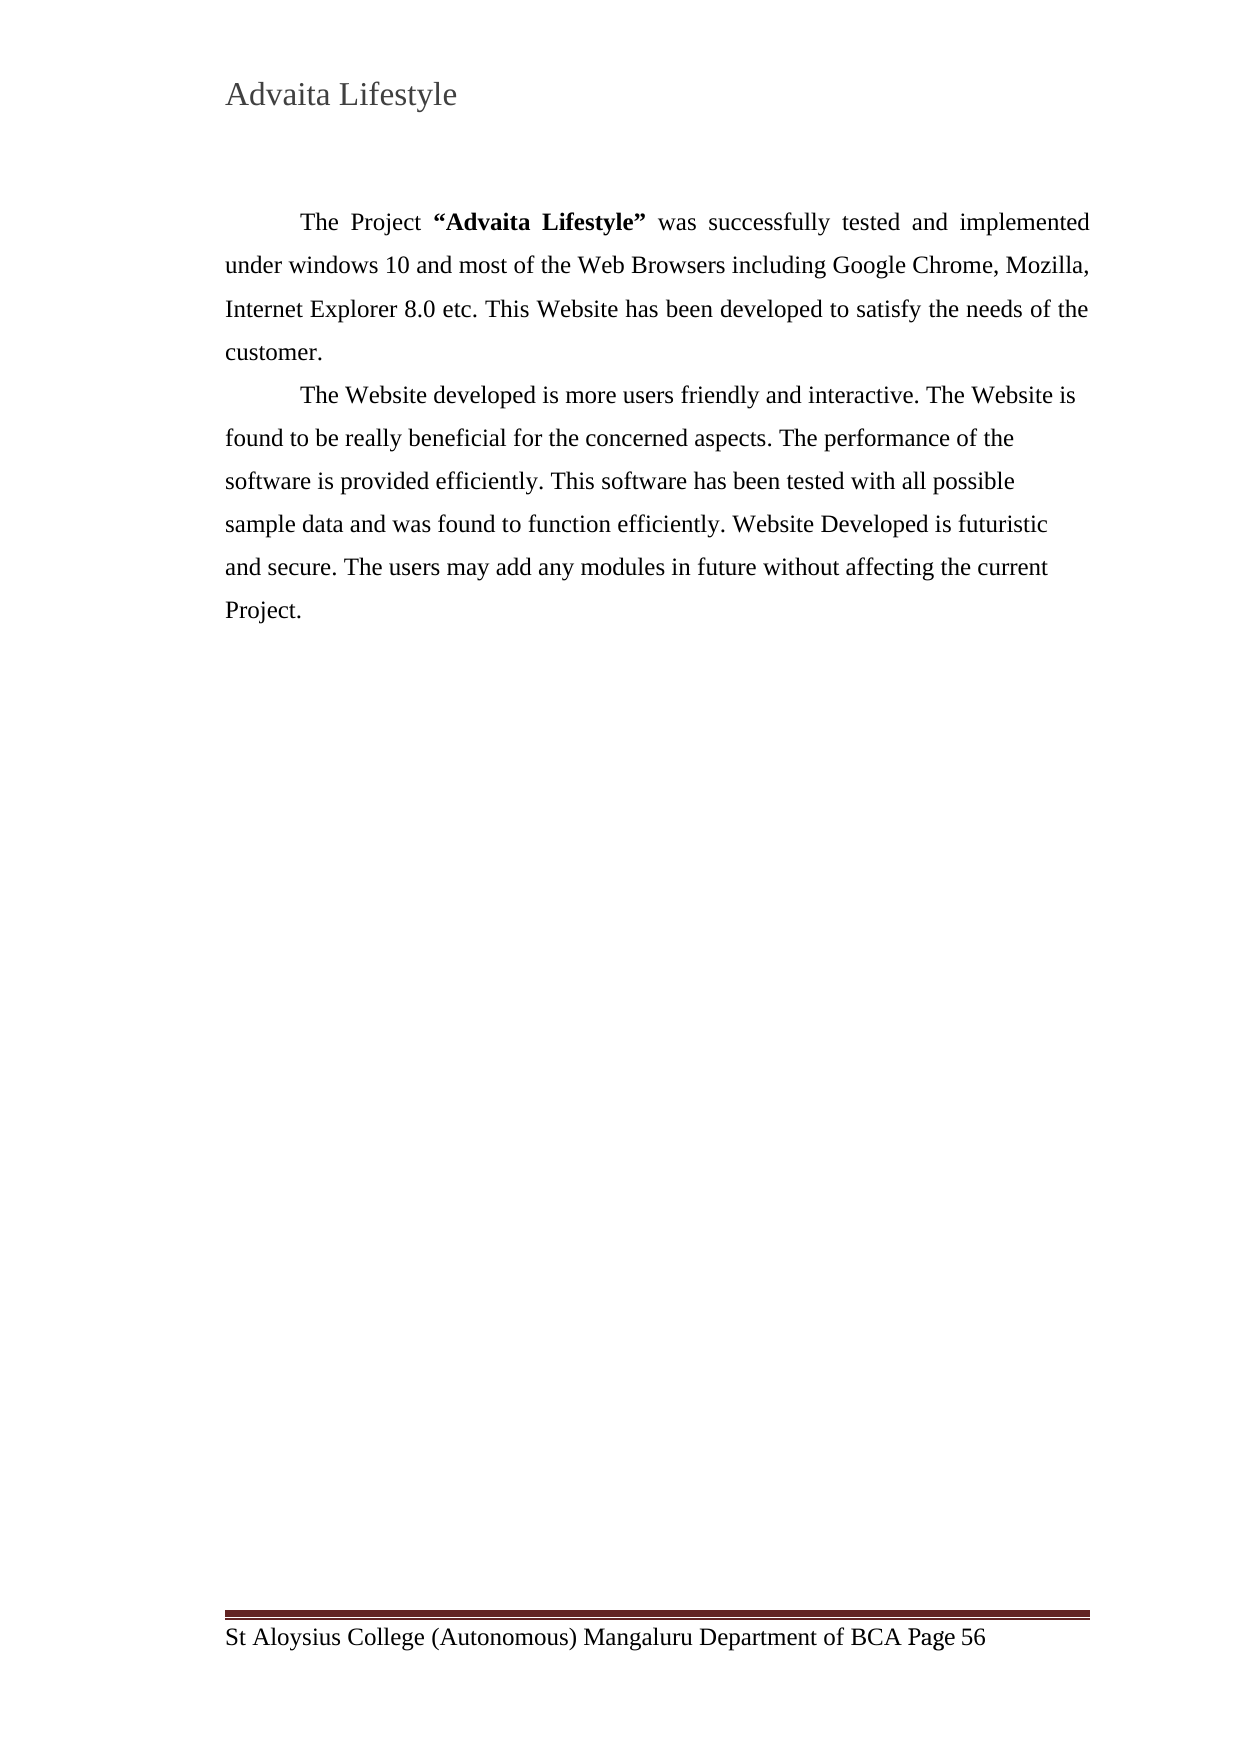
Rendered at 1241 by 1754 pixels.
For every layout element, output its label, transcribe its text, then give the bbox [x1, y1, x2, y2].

text The Website developed is more users friendly and interactive. The Website is found to be really beneficial for the concerned aspects. The performance of the software is provided efficiently. This software has been tested with all possible sample data and was found to function efficiently. Website Developed is futuristic and secure. The users may add any modules in future without affecting the current Project. [225, 380, 1090, 624]
text The Project “Advaita Lifestyle” was successfully tested and implemented under windows 10 and most of the Web Browsers including Google Chrome, Mozilla, Internet Explorer 8.0 etc. This Website has been developed to satisfy the needs of the customer. [225, 207, 1090, 366]
